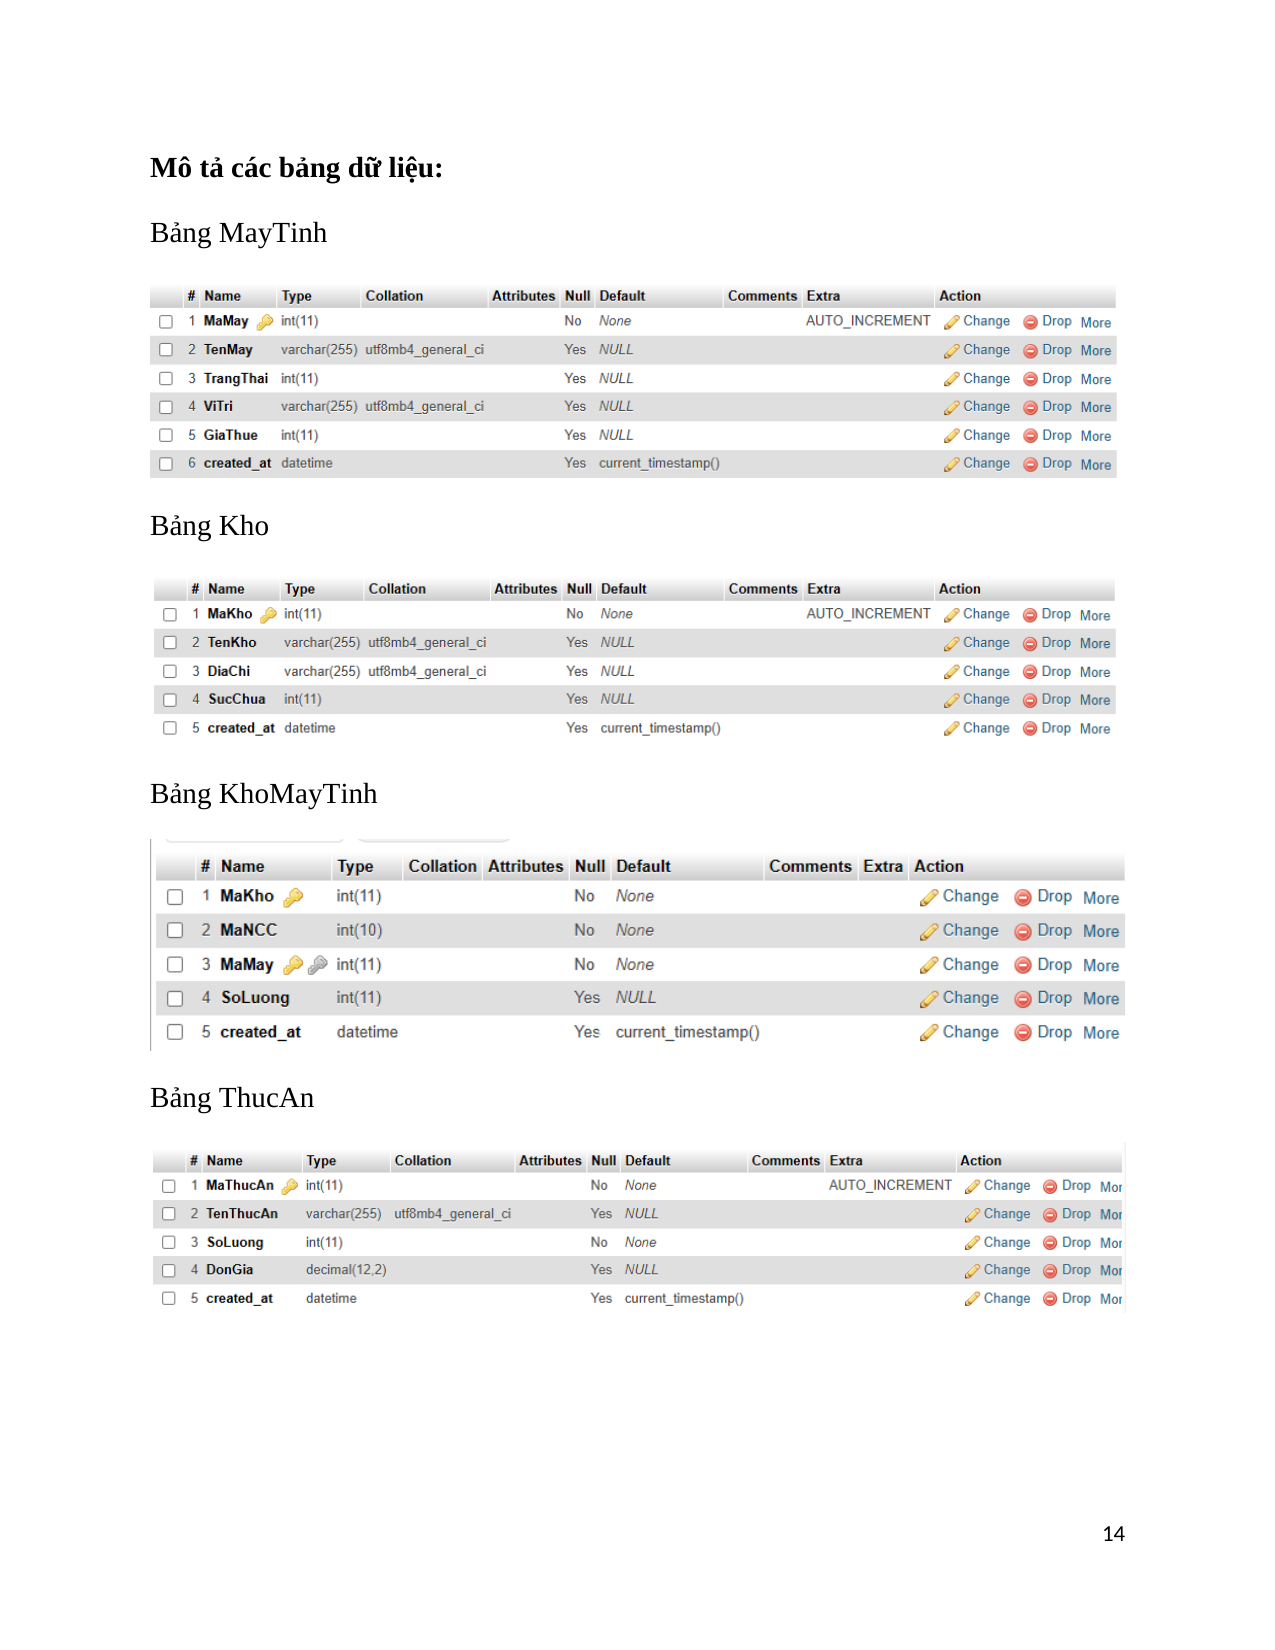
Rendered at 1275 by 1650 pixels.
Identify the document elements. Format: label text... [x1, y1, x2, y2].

picture [150, 570, 1125, 748]
text Bảng MayTinh [150, 215, 1125, 249]
text Bảng Kho [150, 508, 1125, 542]
picture [150, 278, 1125, 479]
text Bảng KhoMayTinh [150, 776, 1125, 810]
text Bảng ThucAn [150, 1080, 1125, 1113]
subtitle Mô tả các bảng dữ liệu: [150, 150, 1125, 183]
picture [150, 1142, 1125, 1313]
picture [150, 839, 1125, 1051]
